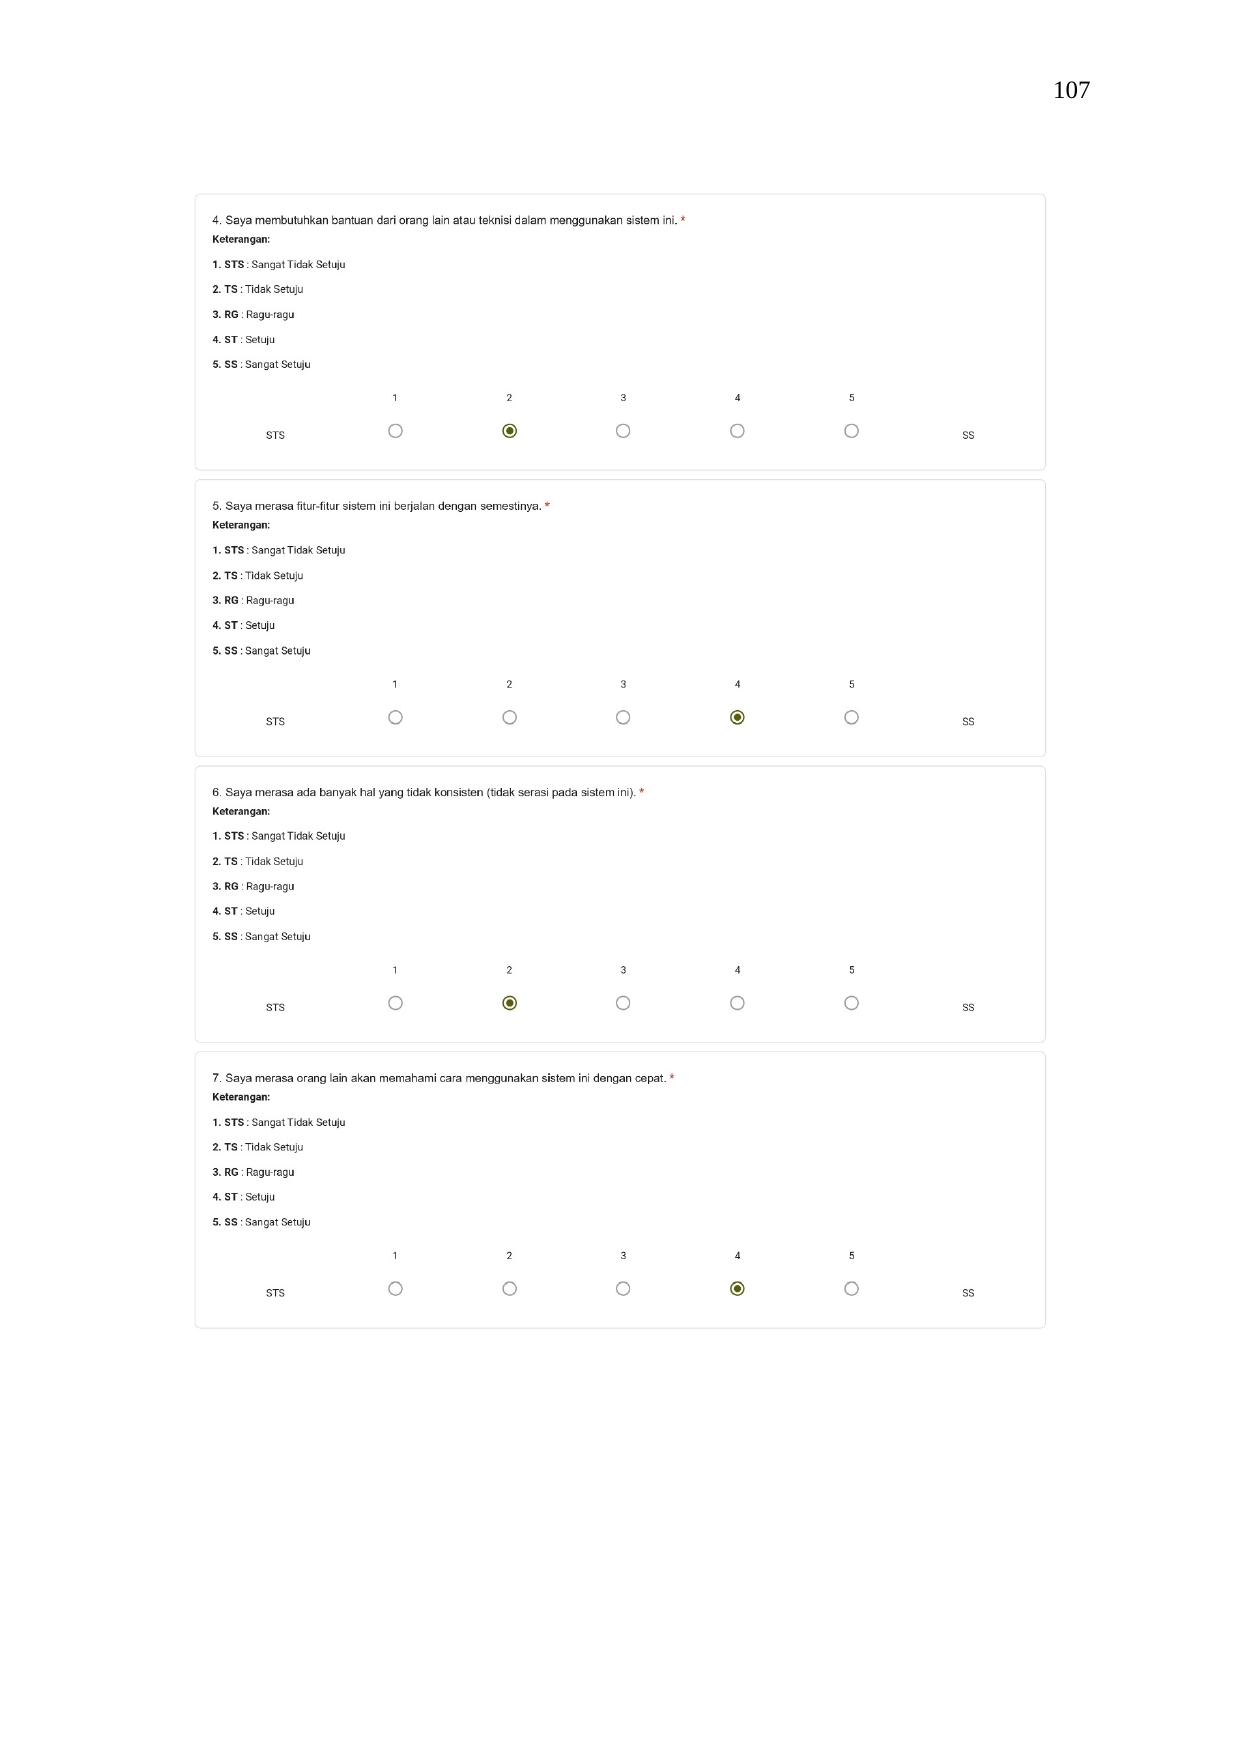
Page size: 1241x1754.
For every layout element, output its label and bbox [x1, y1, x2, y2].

picture [150, 150, 1090, 1480]
